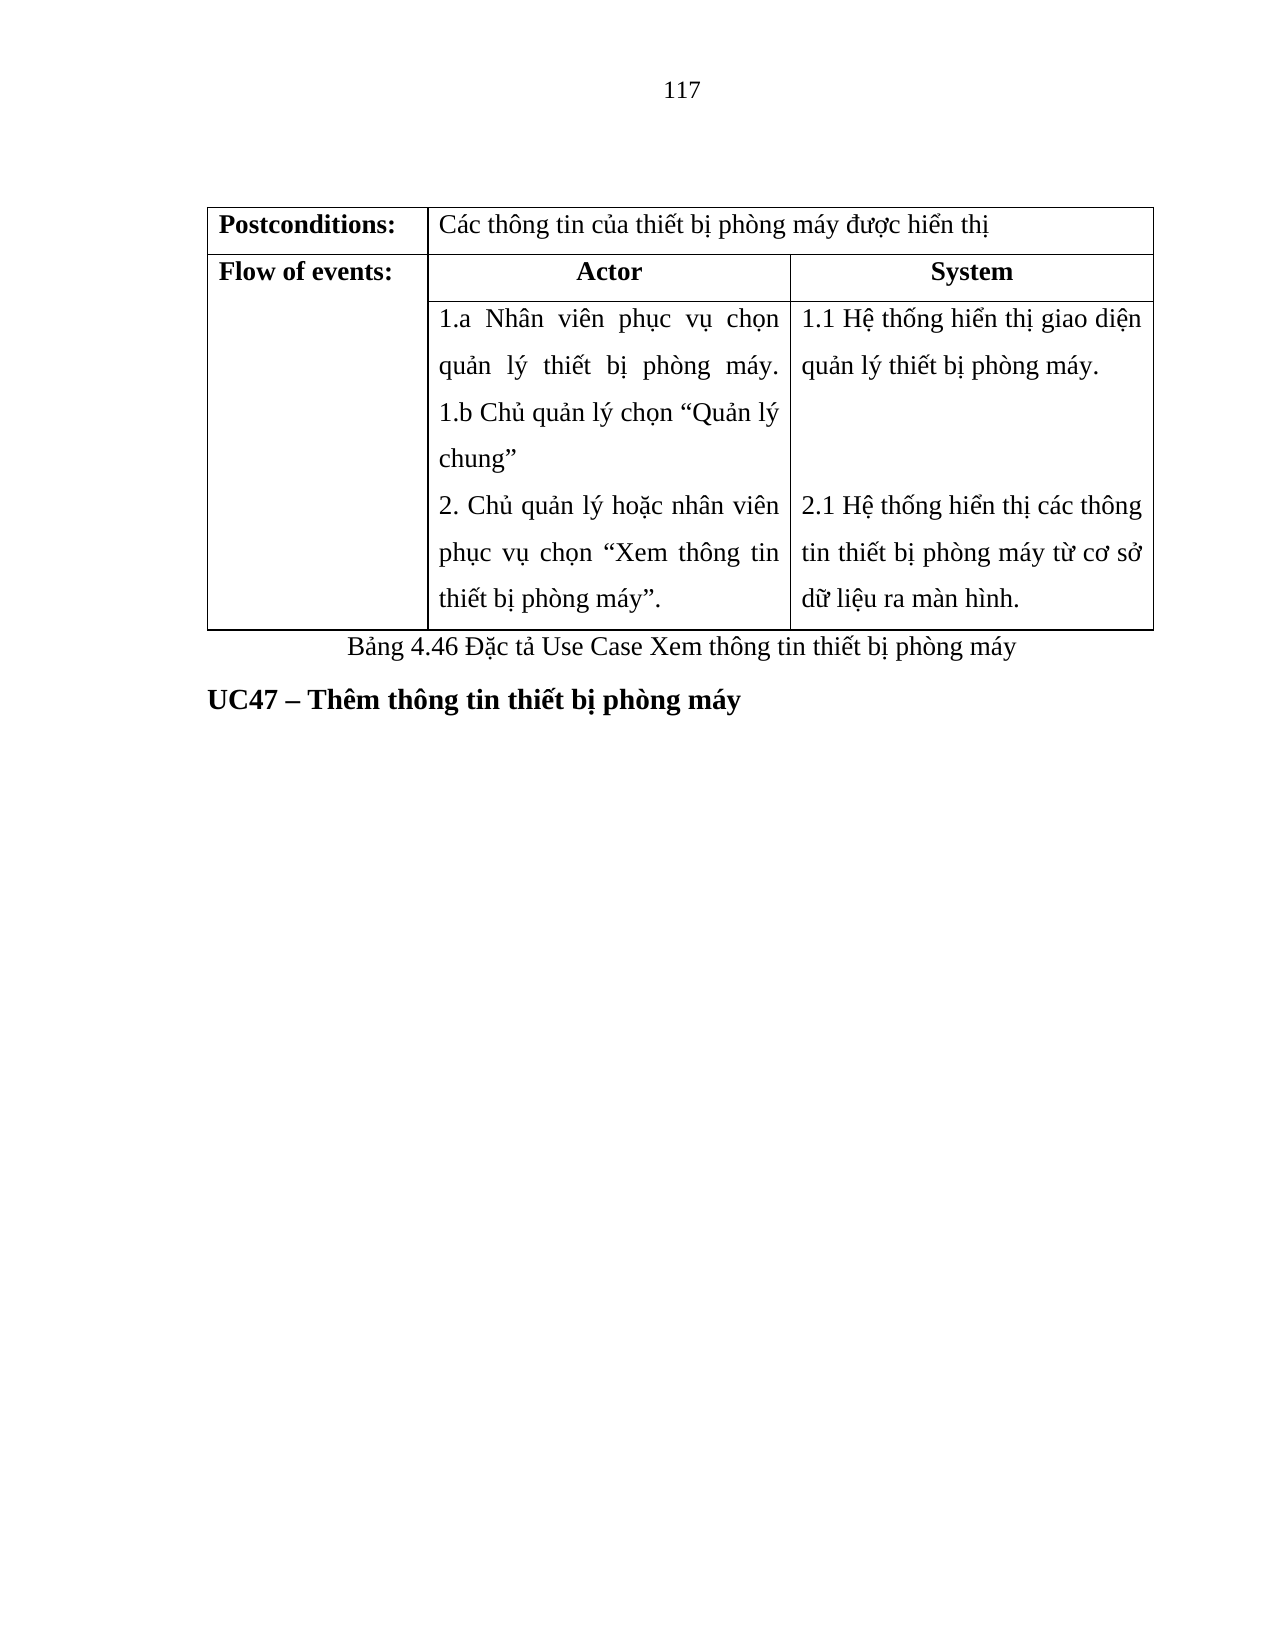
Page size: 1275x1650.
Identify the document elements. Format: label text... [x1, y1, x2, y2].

table_cell Flow of events: [208, 255, 427, 629]
text Bảng 4.46 Đặc tả Use Case Xem thông tin thiết bị phòng máy [207, 631, 1157, 662]
table_cell Postconditions: [208, 208, 427, 254]
text UC47 – Thêm thông tin thiết bị phòng máy [207, 682, 1157, 716]
table_cell Các thông tin của thiết bị phòng máy được hiển thị [429, 208, 1153, 254]
table_cell System [791, 255, 1153, 301]
table_cell Actor [429, 255, 790, 301]
table_cell 1.1 Hệ thống hiển thị giao diện quản lý thiết bị phòng máy. 2.1 Hệ thống hiển thị các thông tin thiết bị phòng máy từ cơ sở dữ liệu ra màn hình. [791, 302, 1153, 629]
table_cell 1.a Nhân viên phục vụ chọn quản lý thiết bị phòng máy. 1.b Chủ quản lý chọn “Quản lý chung” 2. Chủ quản lý hoặc nhân viên phục vụ chọn “Xem thông tin thiết bị phòng máy”. [429, 302, 790, 629]
